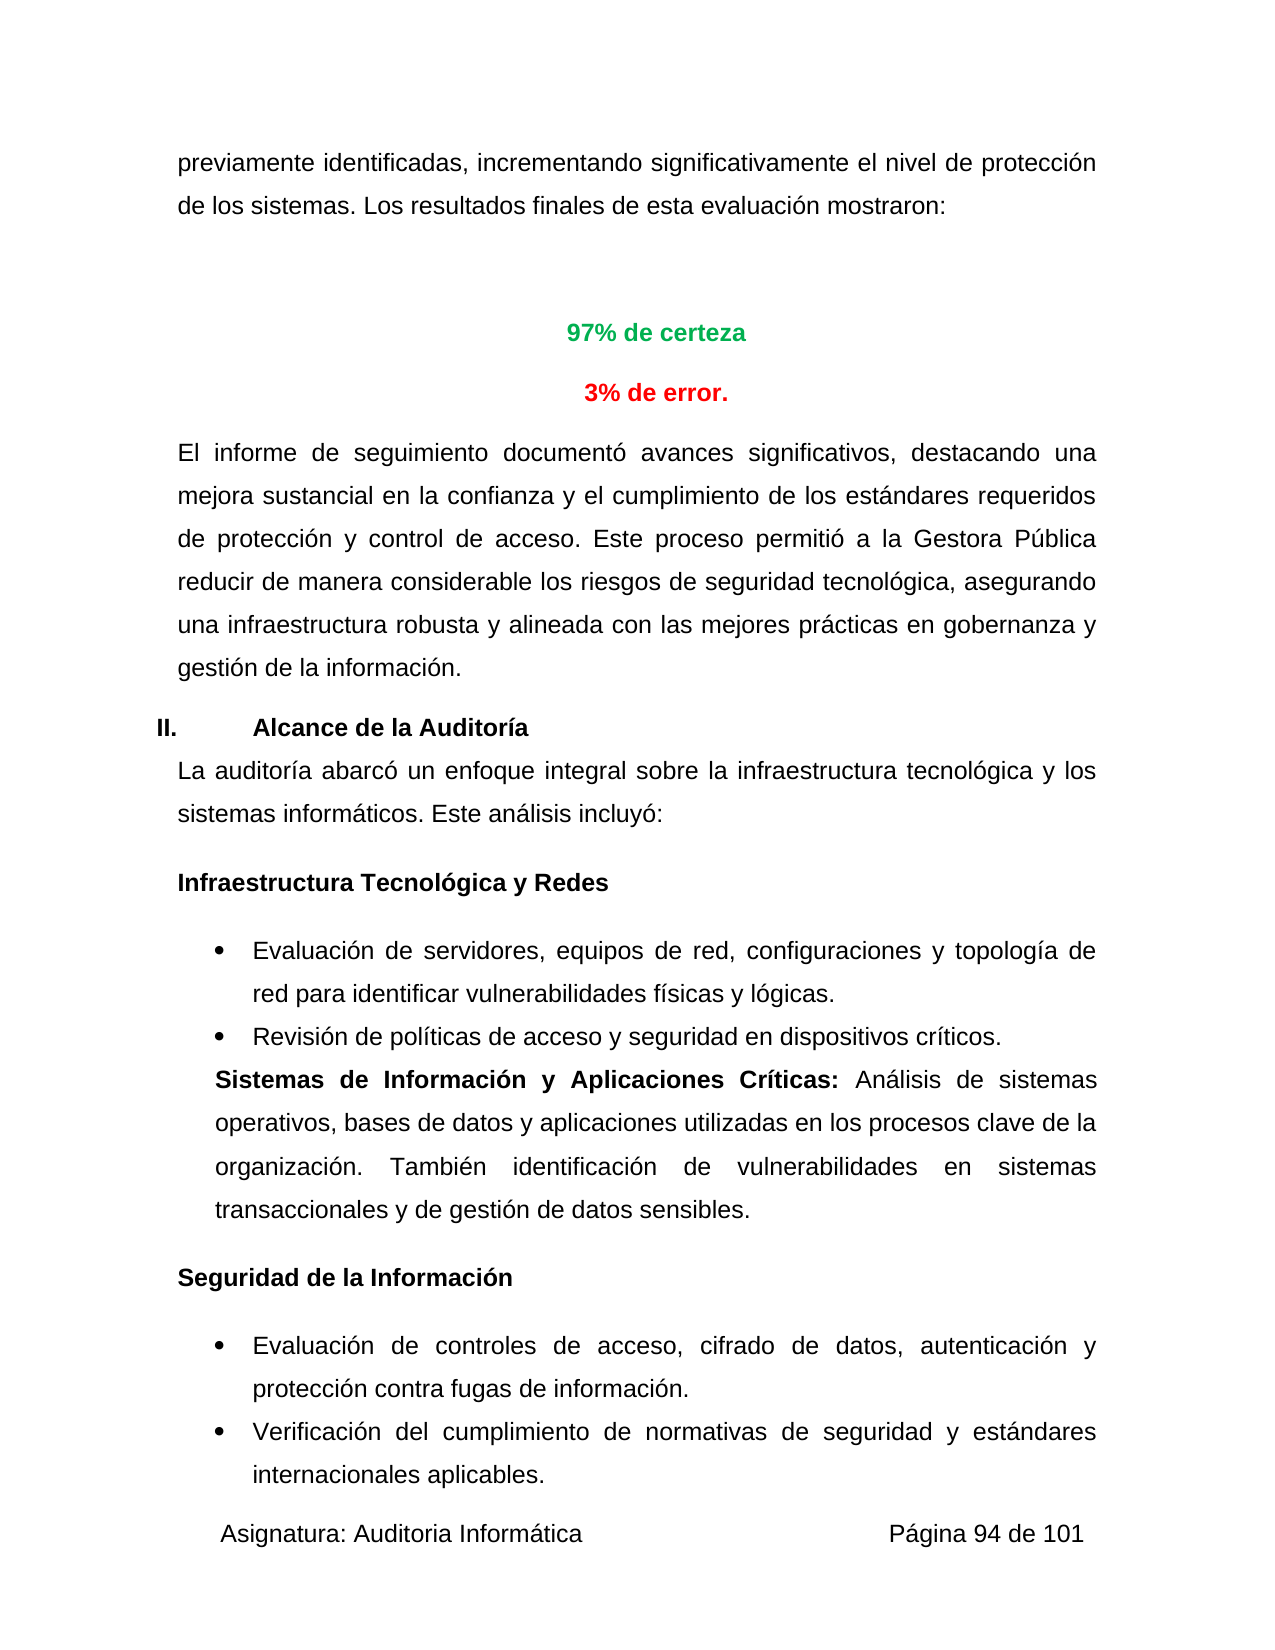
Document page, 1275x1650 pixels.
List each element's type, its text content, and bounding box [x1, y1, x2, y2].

list Evaluación de controles de acceso, cifrado de datos, autenticación y protección contra fugas de información. [215, 1331, 1098, 1403]
text 97% de certeza [215, 318, 1098, 347]
text La auditoría abarcó un enfoque integral sobre la infraestructura tecnológica y los sistemas informáticos. Este análisis incluyó: [177, 756, 1098, 828]
list Evaluación de servidores, equipos de red, configuraciones y topología de red para identificar vulnerabilidades físicas y lógicas. [215, 936, 1098, 1008]
text Sistemas de Información y Aplicaciones Críticas: Análisis de sistemas operativos, bases de datos y aplicaciones utilizadas en los procesos clave de la organización. También identificación de vulnerabilidades en sistemas transaccionales y de gestión de datos sensibles. [215, 1065, 1098, 1223]
text Infraestructura Tecnológica y Redes [177, 868, 1098, 896]
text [177, 148, 1098, 219]
list Verificación del cumplimiento de normativas de seguridad y estándares internacionales aplicables. [215, 1417, 1098, 1489]
text El informe de seguimiento documentó avances significativos, destacando una mejora sustancial en la confianza y el cumplimiento de los estándares requeridos de protección y control de acceso. Este proceso permitió a la Gestora Pública reducir de manera considerable los riesgos de seguridad tecnológica, asegurando una infraestructura robusta y alineada con las mejores prácticas en gobernanza y gestión de la información. [177, 438, 1098, 682]
text Seguridad de la Información [177, 1263, 1098, 1292]
list Alcance de la Auditoría [177, 713, 1098, 742]
list Revisión de políticas de acceso y seguridad en dispositivos críticos. [215, 1022, 1098, 1051]
text 3% de error. [215, 378, 1098, 407]
